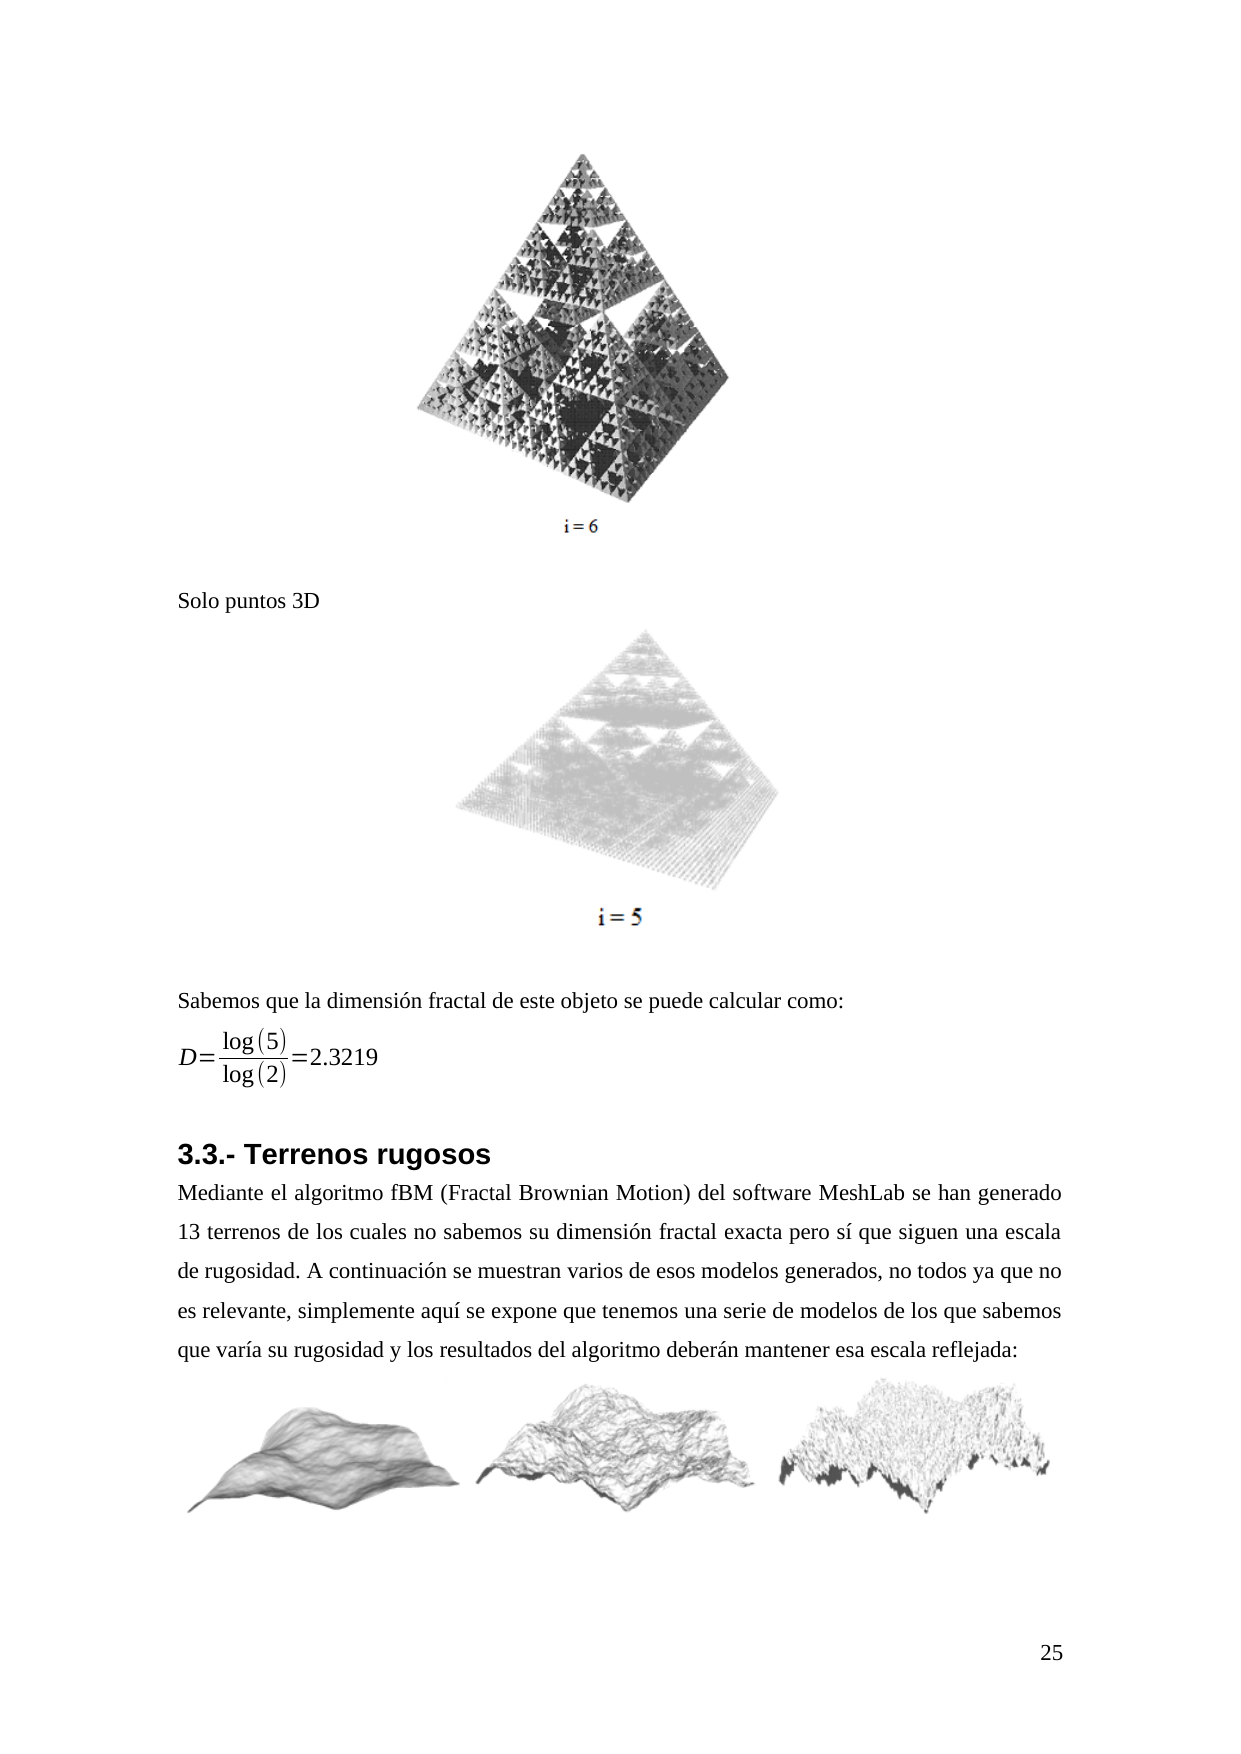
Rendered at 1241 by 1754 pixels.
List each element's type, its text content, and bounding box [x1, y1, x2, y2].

picture [177, 1376, 1064, 1514]
text Solo puntos 3D [177, 587, 1063, 613]
text Sabemos que la dimensión fractal de este objeto se puede calcular como: [177, 987, 1063, 1013]
picture [455, 626, 785, 935]
picture [412, 147, 732, 535]
text Mediante el algoritmo fBM (Fractal Brownian Motion) del software MeshLab se han generado 13 terrenos de los cuales no sabemos su dimensión fractal exacta pero sí que siguen una escala de rugosidad. A continuación se muestran varios de esos modelos generados, no todos ya que no es relevante, simplemente aquí se expone que tenemos una serie de modelos de los que sabemos que varía su rugosidad y los resultados del algoritmo deberán mantener esa escala reflejada: [177, 1178, 1063, 1363]
subtitle 3.3.- Terrenos rugosos [177, 1137, 1063, 1170]
